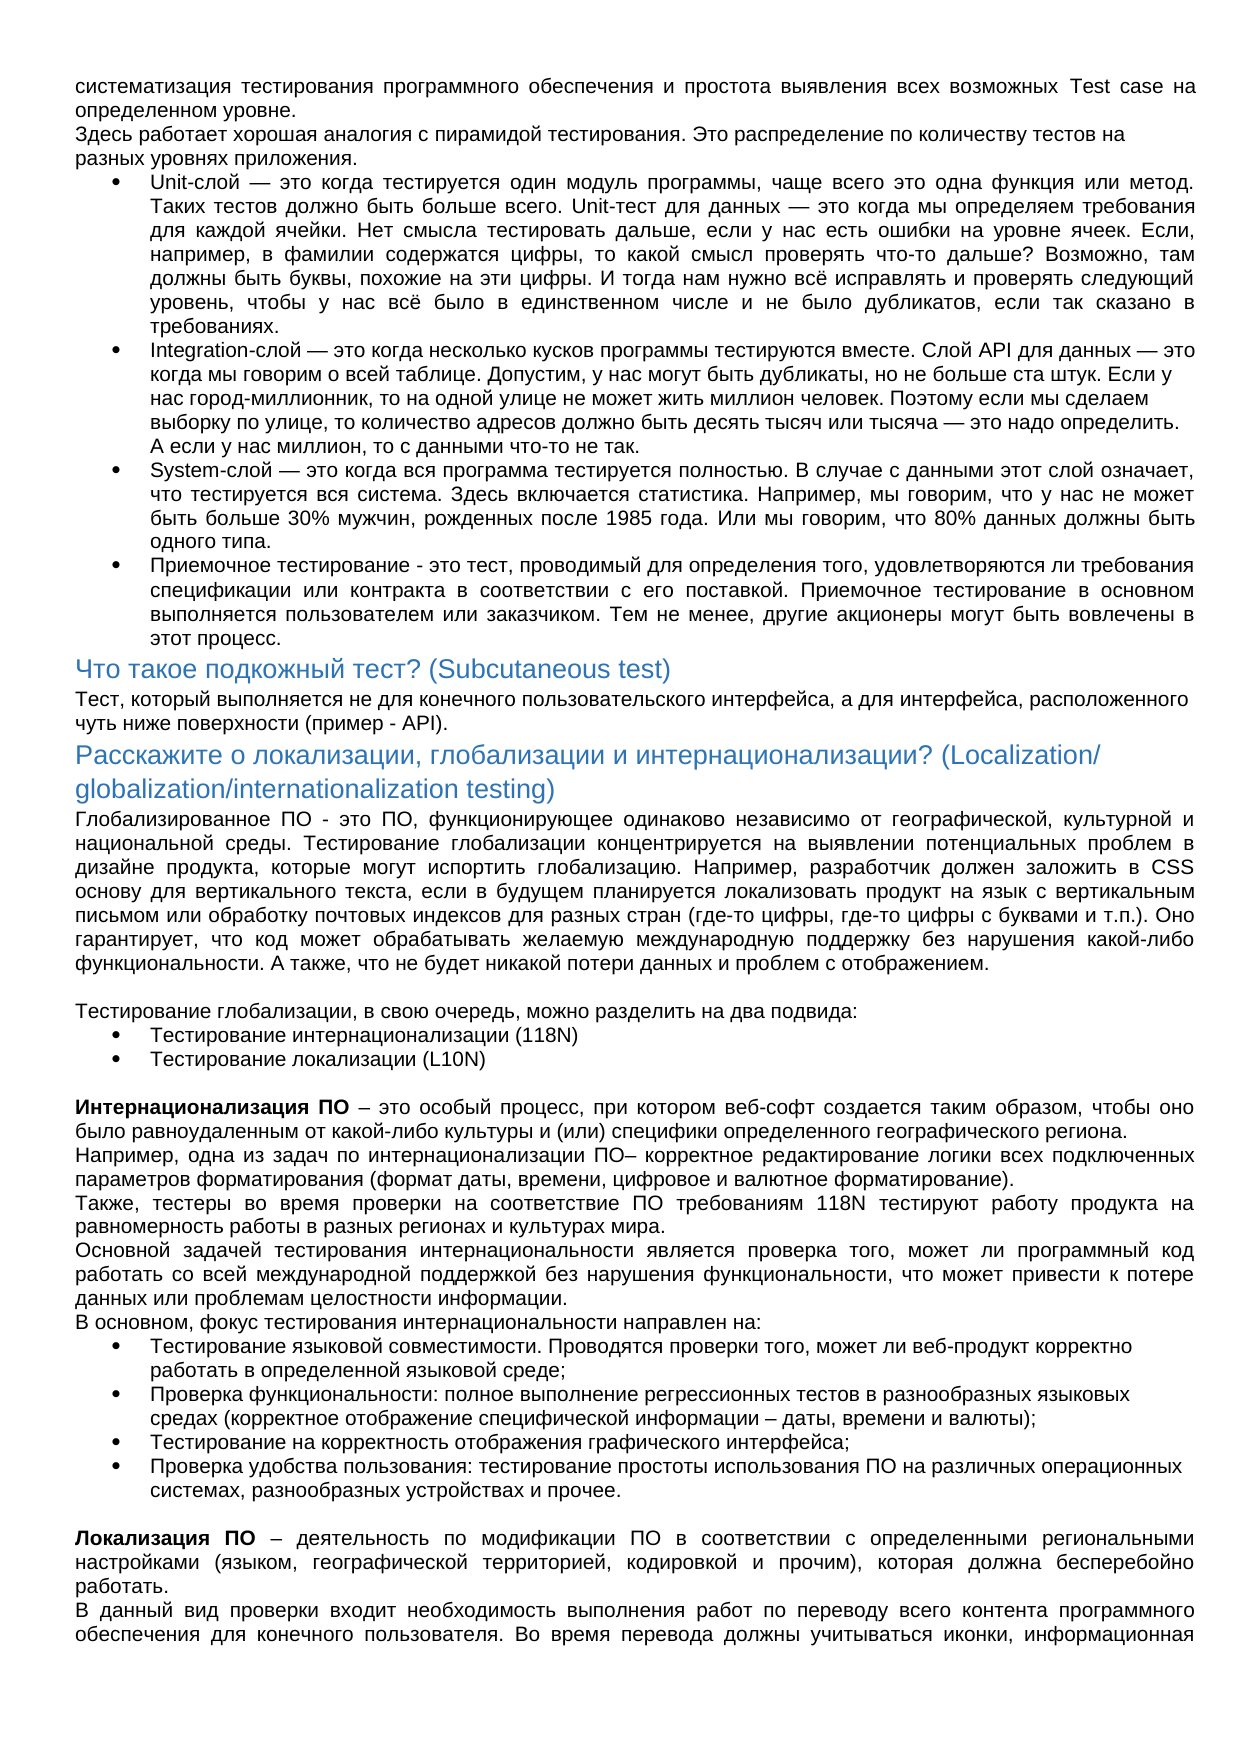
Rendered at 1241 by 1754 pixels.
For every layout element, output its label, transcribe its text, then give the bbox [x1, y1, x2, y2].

list Integration-слой — это когда несколько кусков программы тестируются вместе. Слой API для данных — это когда мы говорим о всей таблице. Допустим, у нас могут быть дубликаты, но не больше ста штук. Если у нас город-миллионник, то на одной улице не может жить миллион человек. Поэтому если мы сделаем выборку по улице, то количество адресов должно быть десять тысяч или тысяча — это надо определить. А если у нас миллион, то с данными что-то не так. [112, 337, 1196, 457]
text Тестирование глобализации, в свою очередь, можно разделить на два подвида: [75, 998, 1196, 1022]
text Интернационализация ПО – это особый процесс, при котором веб-софт создается таким образом, чтобы оно было равноудаленным от какой-либо культуры и (или) специфики определенного географического региона. [75, 1094, 1196, 1142]
list Проверка удобства пользования: тестирование простоты использования ПО на различных операционных системах, разнообразных устройствах и прочее. [112, 1454, 1196, 1502]
list Тестирование языковой совместимости. Проводятся проверки того, может ли веб-продукт корректно работать в определенной языковой среде; [112, 1334, 1196, 1382]
list Unit-слой — это когда тестируется один модуль программы, чаще всего это одна функция или метод. Таких тестов должно быть больше всего. Unit-тест для данных — это когда мы определяем требования для каждой ячейки. Нет смысла тестировать дальше, если у нас есть ошибки на уровне ячеек. Если, например, в фамилии содержатся цифры, то какой смысл проверять что-то дальше? Возможно, там должны быть буквы, похожие на эти цифры. И тогда нам нужно всё исправлять и проверять следующий уровень, чтобы у нас всё было в единственном числе и не было дубликатов, если так сказано в требованиях. [112, 170, 1196, 337]
list Проверка функциональности: полное выполнение регрессионных тестов в разнообразных языковых средах (корректное отображение специфической информации – даты, времени и валюты); [112, 1382, 1196, 1430]
list Тестирование на корректность отображения графического интерфейса; [112, 1430, 1196, 1454]
text Локализация ПО – деятельность по модификации ПО в соответствии с определенными региональными настройками (языком, географической территорией, кодировкой и прочим), которая должна бесперебойно работать. [75, 1526, 1196, 1598]
subtitle Расскажите о локализации, глобализации и интернационализации? (Localization/ globalization/internationalization testing) [75, 739, 1196, 804]
subtitle Что такое подкожный тест? (Subcutaneous test) [75, 653, 1196, 685]
text Глобализированное ПО - это ПО, функционирующее одинаково независимо от географической, культурной и национальной среды. Тестирование глобализации концентрируется на выявлении потенциальных проблем в дизайне продукта, которые могут испортить глобализацию. Например, разработчик должен заложить в CSS основу для вертикального текста, если в будущем планируется локализовать продукт на язык с вертикальным письмом или обработку почтовых индексов для разных стран (где-то цифры, где-то цифры с буквами и т.п.). Оно гарантирует, что код может обрабатывать желаемую международную поддержку без нарушения какой-либо функциональности. А также, что не будет никакой потери данных и проблем с отображением. [75, 807, 1196, 974]
list Тестирование локализации (L10N) [112, 1046, 1196, 1071]
text Также, тестеры во время проверки на соответствие ПО требованиям 118N тестируют работу продукта на равномерность работы в разных регионах и культурах мира. [75, 1190, 1196, 1238]
list Приемочное тестирование - это тест, проводимый для определения того, удовлетворяются ли требования спецификации или контракта в соответствии с его поставкой. Приемочное тестирование в основном выполняется пользователем или заказчиком. Тем не менее, другие акционеры могут быть вовлечены в этот процесс. [112, 553, 1196, 649]
text Основной задачей тестирования интернациональности является проверка того, может ли программный код работать со всей международной поддержкой без нарушения функциональности, что может привести к потере данных или проблемам целостности информации. [75, 1238, 1196, 1310]
text Например, одна из задач по интернационализации ПО– корректное редактирование логики всех подключенных параметров форматирования (формат даты, времени, цифровое и валютное форматирование). [75, 1142, 1196, 1190]
text Тесты группируются в зависимости от того, где они добавлены в SDLC, или от уровня детализации, который они содержат. В целом, существует четыре уровня или слоя тестирования: модульное тестирование, интеграционное тестирование, системное тестирование и приемочное тестирование. Целью уровней тестирования является систематизация тестирования программного обеспечения и простота выявления всех возможных Test case на определенном уровне. [297, 74, 1196, 122]
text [75, 1598, 1196, 1646]
list Тестирование интернационализации (118N) [112, 1022, 1196, 1046]
text Здесь работает хорошая аналогия с пирамидой тестирования. Это распределение по количеству тестов на разных уровнях приложения. [75, 122, 1196, 170]
text Тест, который выполняется не для конечного пользовательского интерфейса, а для интерфейса, расположенного чуть ниже поверхности (пример - API). [75, 687, 1196, 735]
list System-слой — это когда вся программа тестируется полностью. В случае с данными этот слой означает, что тестируется вся система. Здесь включается статистика. Например, мы говорим, что у нас не может быть больше 30% мужчин, рожденных после 1985 года. Или мы говорим, что 80% данных должны быть одного типа. [112, 457, 1196, 553]
text В основном, фокус тестирования интернациональности направлен на: [75, 1310, 1196, 1334]
